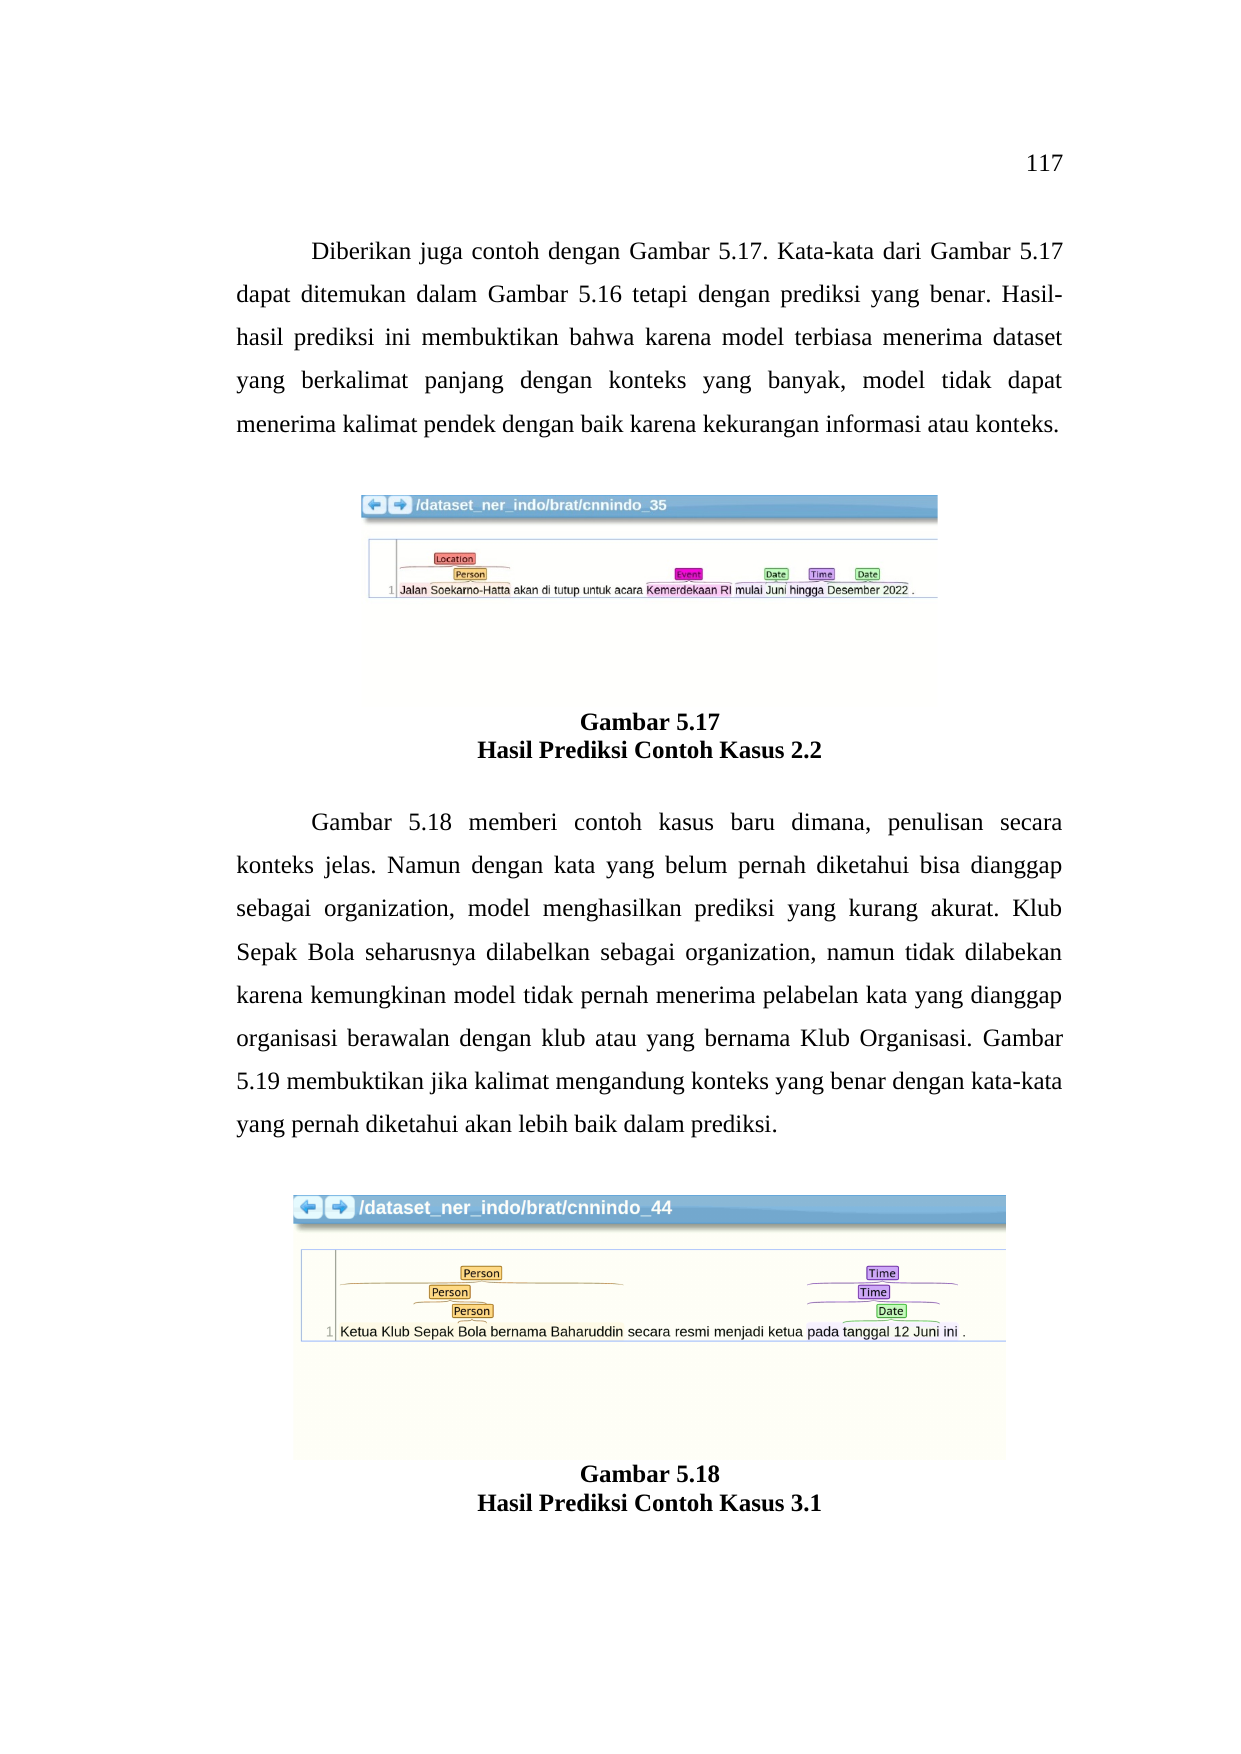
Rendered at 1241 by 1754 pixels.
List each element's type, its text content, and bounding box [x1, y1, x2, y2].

picture [293, 1195, 1006, 1460]
picture [361, 495, 938, 707]
text Diberikan juga contoh dengan Gambar 5.17. Kata-kata dari Gambar 5.17 dapat ditemukan dalam Gambar 5.16 tetapi dengan prediksi yang benar. Hasil-hasil prediksi ini membuktikan bahwa karena model terbiasa menerima dataset yang berkalimat panjang dengan konteks yang banyak, model tidak dapat menerima kalimat pendek dengan baik karena kekurangan informasi atau konteks. [236, 236, 1063, 437]
text Gambar 5.18 memberi contoh kasus baru dimana, penulisan secara konteks jelas. Namun dengan kata yang belum pernah diketahui bisa dianggap sebagai organization, model menghasilkan prediksi yang kurang akurat. Klub Sepak Bola seharusnya dilabelkan sebagai organization, namun tidak dilabekan karena kemungkinan model tidak pernah menerima pelabelan kata yang dianggap organisasi berawalan dengan klub atau yang bernama Klub Organisasi. Gambar 5.19 membuktikan jika kalimat mengandung konteks yang benar dengan kata-kata yang pernah diketahui akan lebih baik dalam prediksi. [236, 807, 1063, 1138]
text Gambar 5.17 Hasil Prediksi Contoh Kasus 2.2 [236, 707, 1063, 764]
text Gambar 5.18 Hasil Prediksi Contoh Kasus 3.1 [236, 1459, 1063, 1517]
